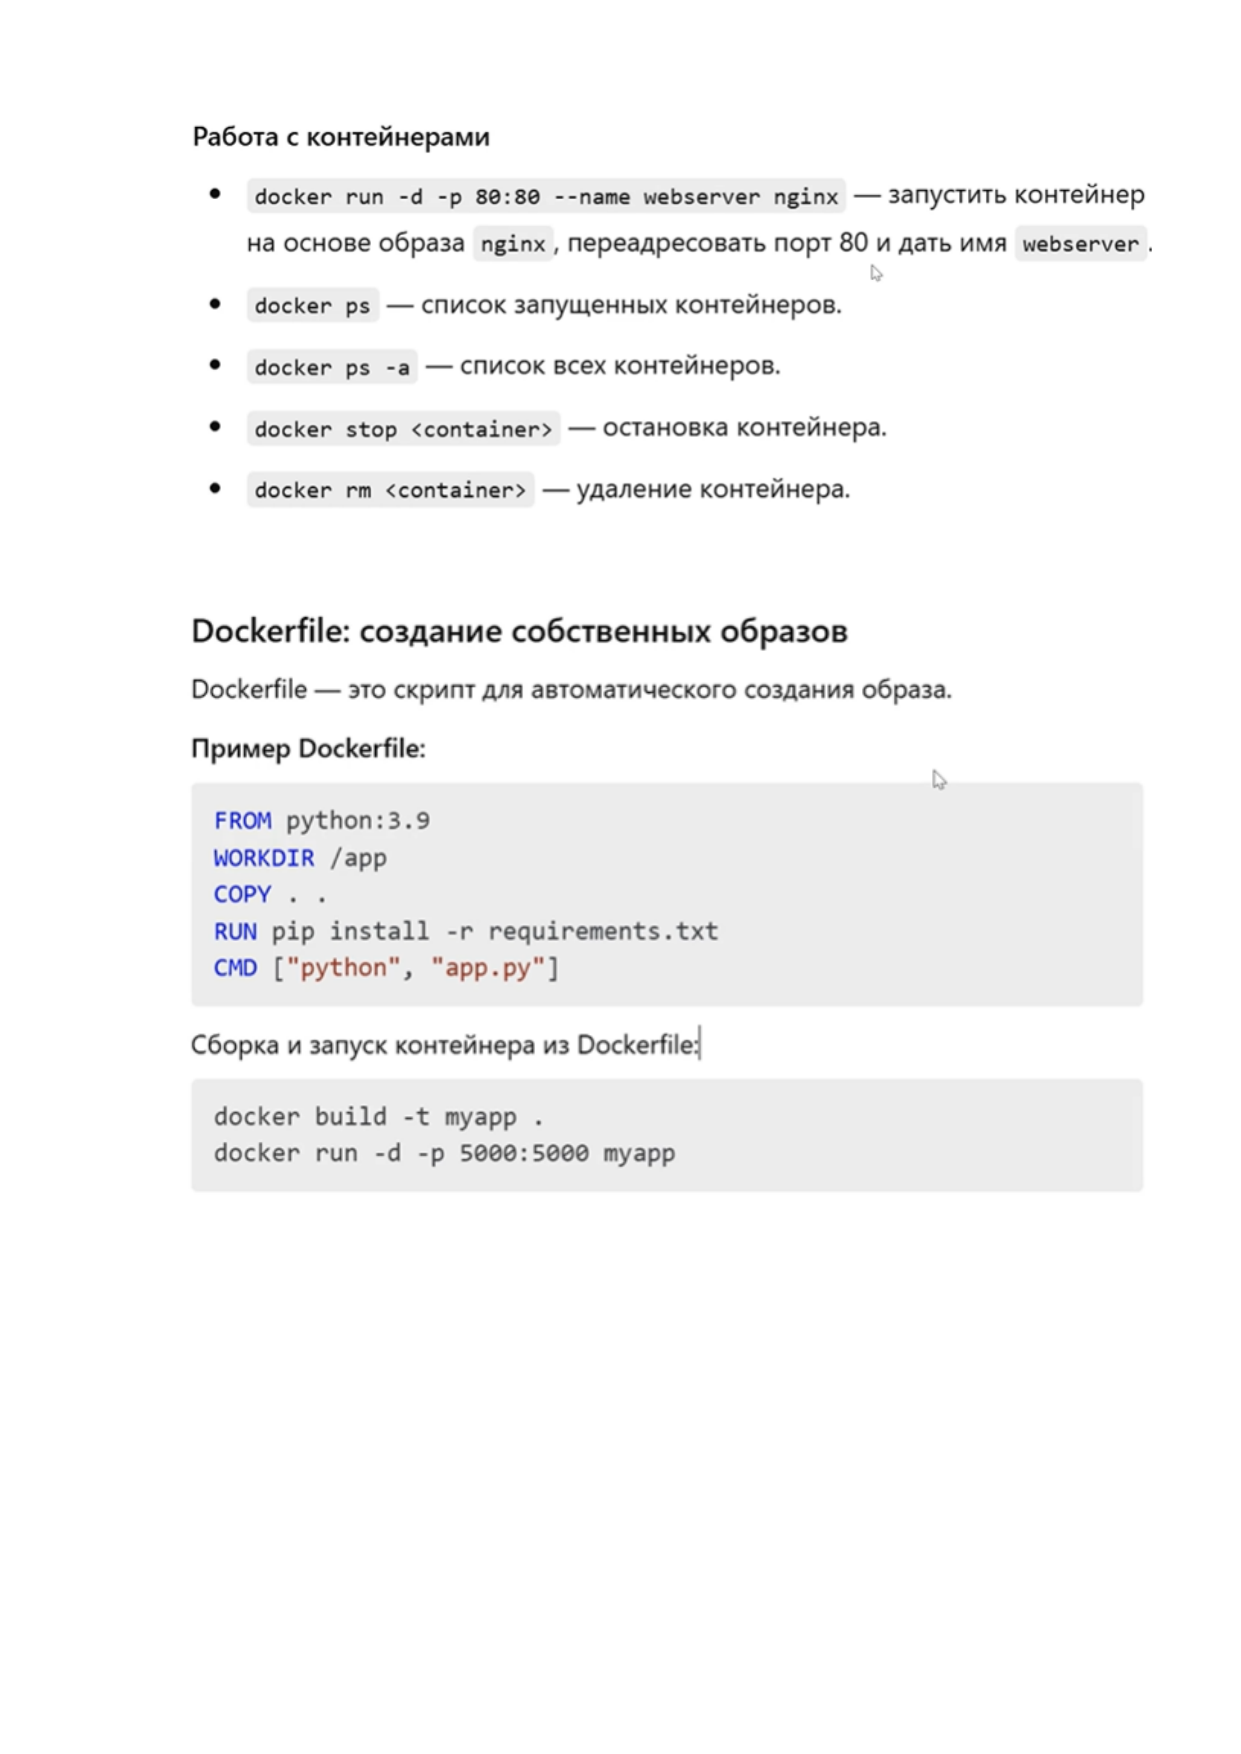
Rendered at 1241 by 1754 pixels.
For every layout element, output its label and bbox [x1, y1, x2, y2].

picture [177, 118, 1152, 532]
picture [177, 609, 1152, 1199]
